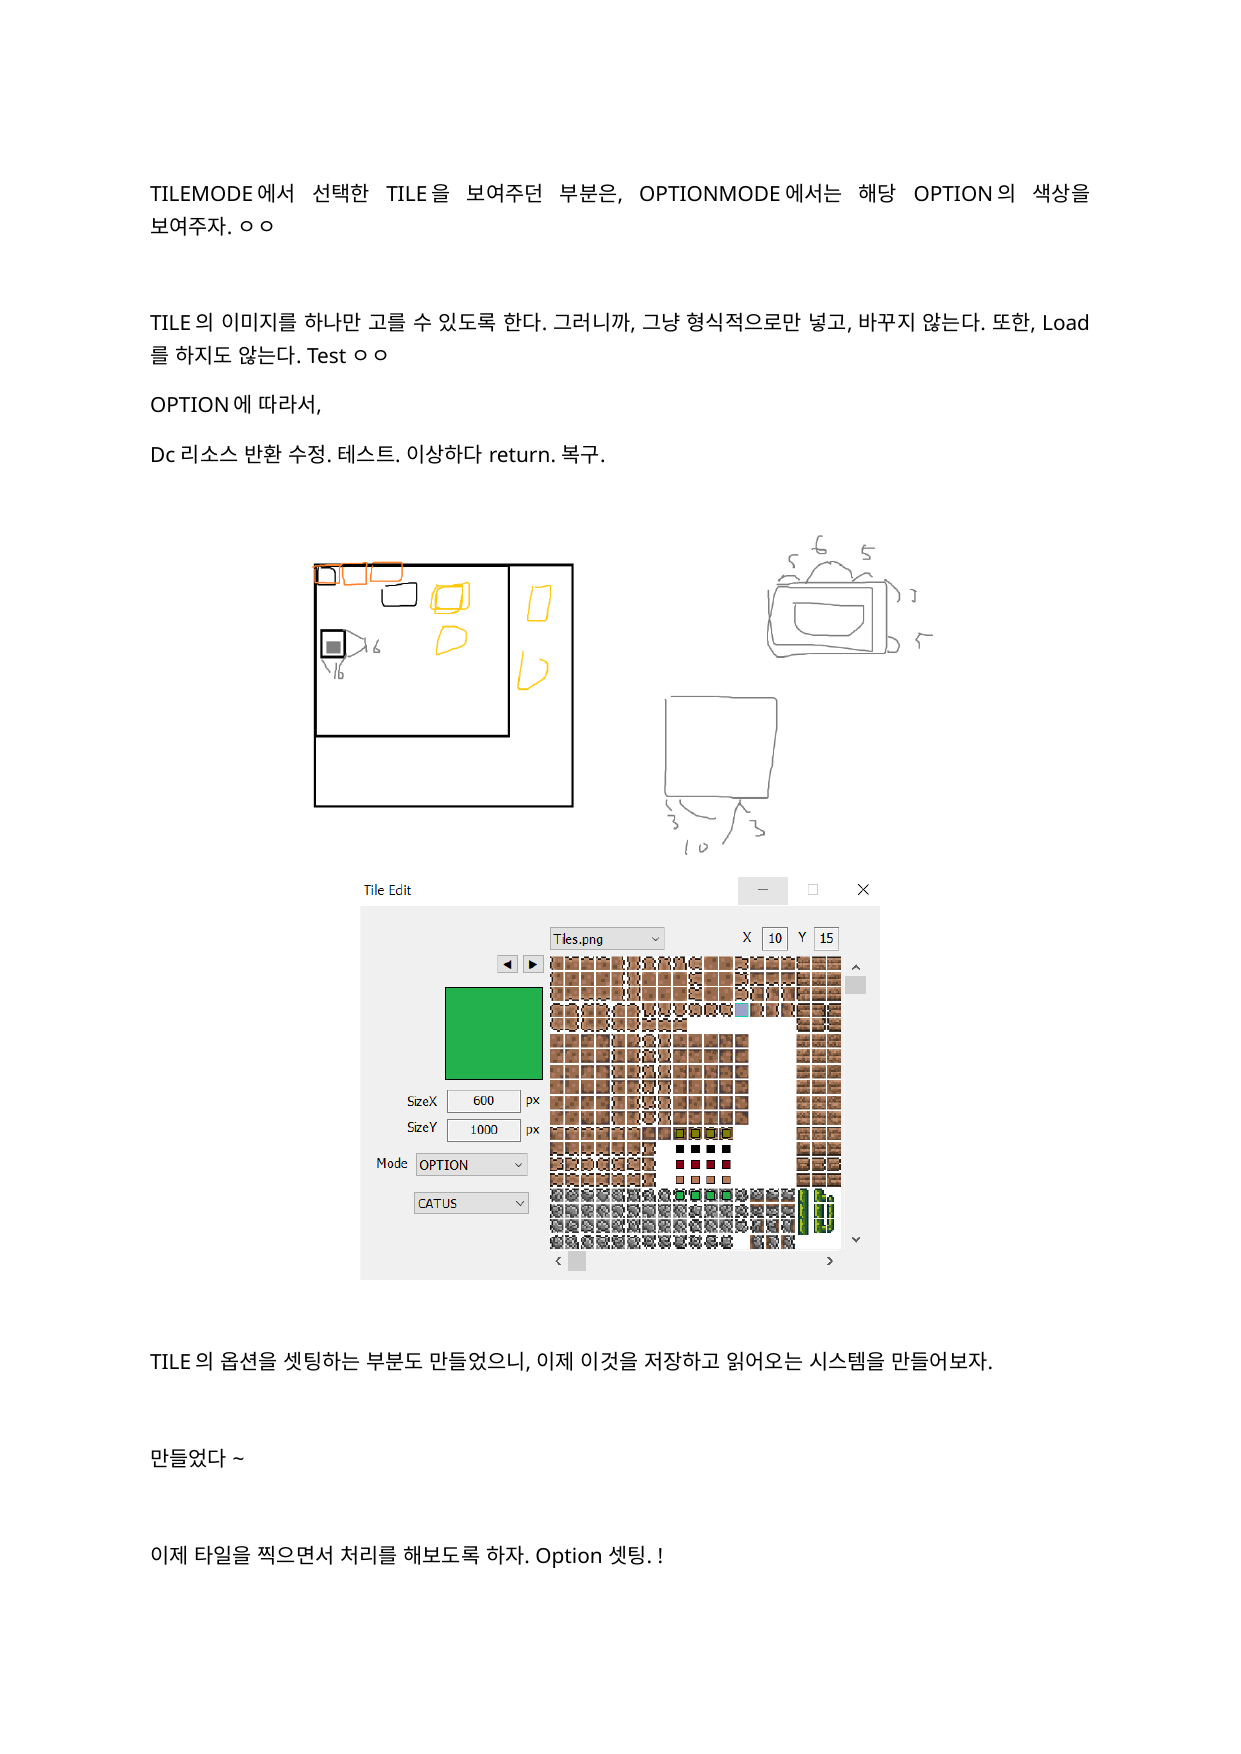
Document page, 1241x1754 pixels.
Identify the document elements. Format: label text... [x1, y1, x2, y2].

picture [360, 877, 880, 1280]
text TILE의 옵션을 셋팅하는 부분도 만들었으니, 이제 이것을 저장하고 읽어오는 시스템을 만들어보자. [150, 1346, 1090, 1376]
text OPTION에 따라서, [150, 389, 1090, 419]
text TILEMODE에서 선택한 TILE을 보여주던 부분은, OPTIONMODE에서는 해당 OPTION의 색상을 보여주자. ㅇㅇ [150, 177, 1090, 240]
picture [288, 534, 952, 859]
text TILE의 이미지를 하나만 고를 수 있도록 한다. 그러니까, 그냥 형식적으로만 넣고, 바꾸지 않는다. 또한, Load를 하지도 않는다. Test ㅇㅇ [150, 307, 1090, 369]
text 이제 타일을 찍으면서 처리를 해보도록 하자. Option 셋팅. ! [150, 1539, 1090, 1569]
text 만들었다 ~ [150, 1442, 1090, 1472]
text Dc 리소스 반환 수정. 테스트. 이상하다 return. 복구. [150, 438, 1090, 468]
